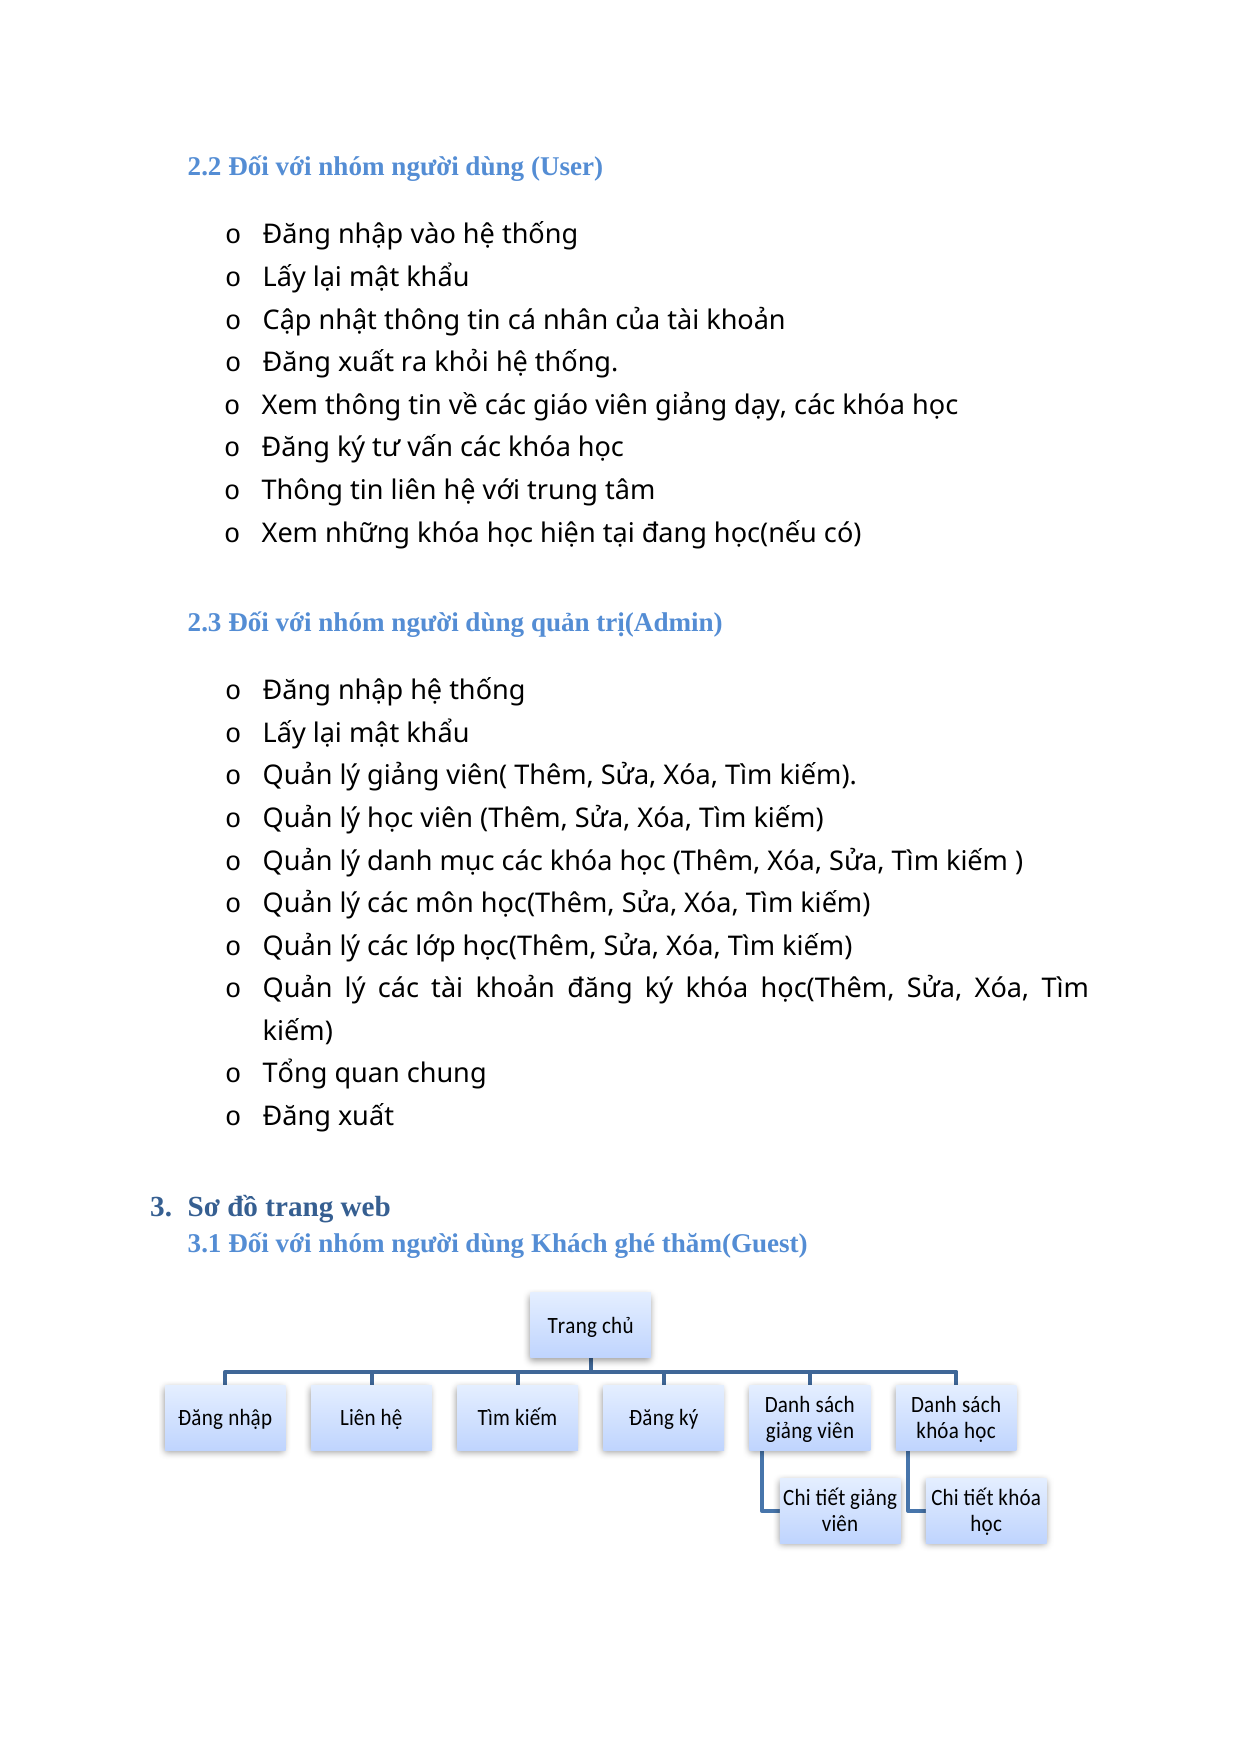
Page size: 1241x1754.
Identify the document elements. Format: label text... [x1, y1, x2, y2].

list Cập nhật thông tin cá nhân của tài khoản [225, 300, 1090, 337]
list Đăng nhập vào hệ thống [225, 215, 1090, 252]
list Đăng xuất [225, 1096, 1090, 1133]
list Sơ đồ trang web [150, 1189, 1090, 1223]
list Quản lý các tài khoản đăng ký khóa học(Thêm, Sửa, Xóa, Tìm kiếm) [225, 969, 1090, 1048]
list Đăng xuất ra khỏi hệ thống. [225, 343, 1090, 380]
list Quản lý học viên (Thêm, Sửa, Xóa, Tìm kiếm) [225, 798, 1090, 836]
list Đăng nhập hệ thống [225, 671, 1090, 708]
list Tổng quan chung [225, 1054, 1090, 1091]
list Quản lý các lớp học(Thêm, Sửa, Xóa, Tìm kiếm) [225, 926, 1090, 963]
list 2.2 Đối với nhóm người dùng (User) [187, 150, 1090, 181]
list Xem những khóa học hiện tại đang học(nếu có) [224, 513, 1090, 550]
list Thông tin liên hệ với trung tâm [224, 471, 1090, 508]
list Lấy lại mật khẩu [225, 713, 1090, 750]
list 2.3 Đối với nhóm người dùng quản trị(Admin) [187, 606, 1090, 637]
list 3.1 Đối với nhóm người dùng Khách ghé thăm(Guest) [187, 1228, 1090, 1259]
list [224, 385, 1090, 422]
list Quản lý giảng viên( Thêm, Sửa, Xóa, Tìm kiếm). [225, 756, 1090, 793]
list Quản lý các môn học(Thêm, Sửa, Xóa, Tìm kiếm) [225, 884, 1090, 921]
list Quản lý danh mục các khóa học (Thêm, Xóa, Sửa, Tìm kiếm ) [225, 841, 1090, 878]
list Đăng ký tư vấn các khóa học [224, 428, 1090, 465]
list Lấy lại mật khẩu [225, 257, 1090, 294]
